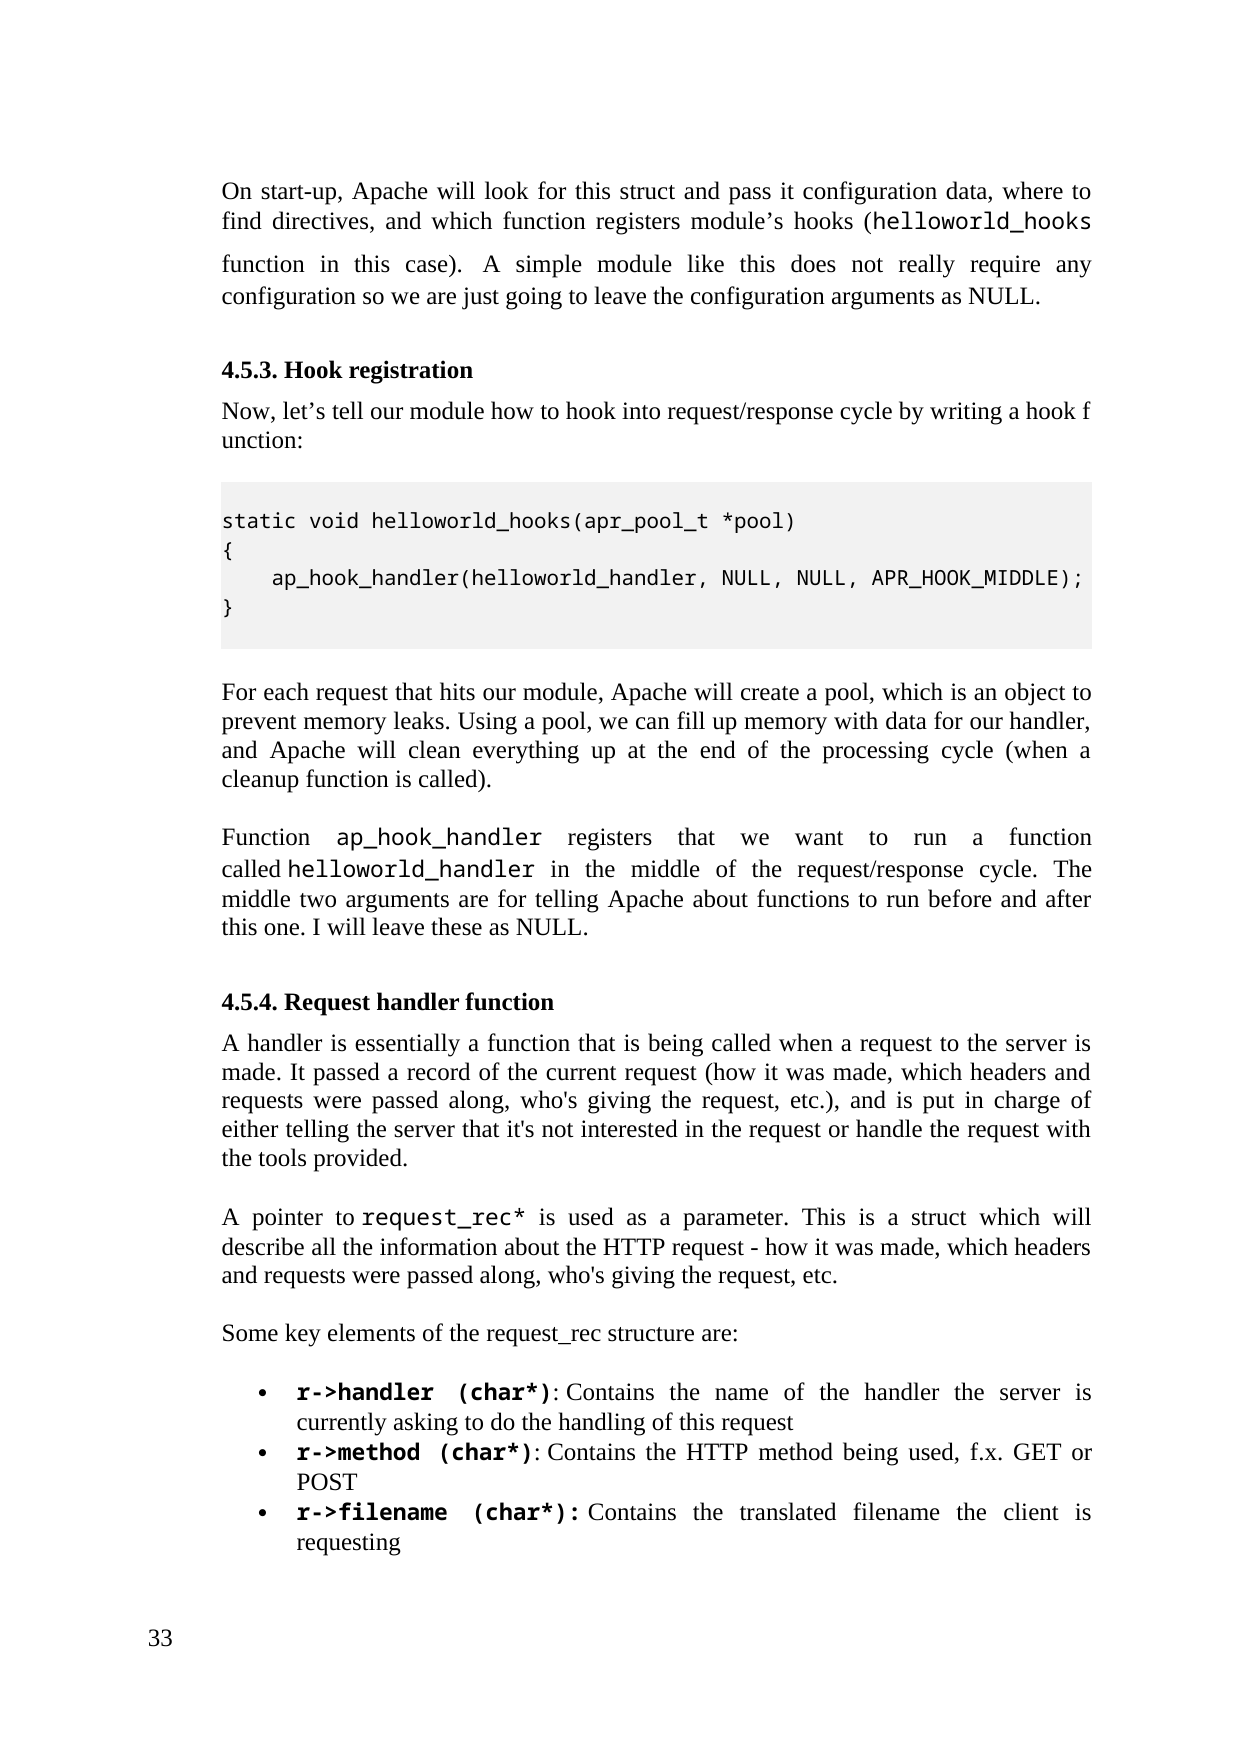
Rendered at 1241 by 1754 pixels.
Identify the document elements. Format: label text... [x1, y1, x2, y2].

text Some key elements of the request_rec structure are: [148, 1318, 1092, 1347]
text static void helloworld_hooks(apr_pool_t *pool) [221, 507, 1092, 535]
subtitle 4.5.3. Hook registration [148, 355, 1092, 384]
text Now, let’s tell our module how to hook into request/response cycle by writing a hook f unction: [148, 396, 1092, 454]
text ap_hook_handler(helloworld_handler, NULL, NULL, APR_HOOK_MIDDLE); [221, 563, 1092, 592]
text A handler is essentially a function that is being called when a request to the server is made. It passed a record of the current request (how it was made, which headers and requests were passed along, who's giving the request, etc.), and is put in charge of either telling the server that it's not interested in the request or handle the request with the tools provided. [221, 1028, 1092, 1172]
list r->handler (char*): Contains the name of the handler the server is currently asking to do the handling of this request [259, 1376, 1092, 1436]
text For each request that hits our module, Apache will create a pool, which is an object to prevent memory leaks. Using a pool, we can fill up memory with data for our handler, and Apache will clean everything up at the end of the processing cycle (when a cleanup function is called). [221, 677, 1092, 792]
text } [221, 592, 1092, 620]
text { [221, 535, 1092, 563]
text Function ap_hook_handler registers that we want to run a function called helloworld_handler in the middle of the request/response cycle. The middle two arguments are for telling Apache about functions to run before and after this one. I will leave these as NULL. [221, 821, 1092, 941]
text A pointer to request_rec* is used as a parameter. This is a struct which will describe all the information about the HTTP request - how it was made, which headers and requests were passed along, who's giving the request, etc. [221, 1201, 1092, 1289]
list r->method (char*): Contains the HTTP method being used, f.x. GET or POST [259, 1436, 1092, 1496]
subtitle 4.5.4. Request handler function [148, 987, 1092, 1015]
list r->filename (char*): Contains the translated filename the client is requesting [259, 1496, 1092, 1556]
text On start-up, Apache will look for this struct and pass it configuration data, where to find directives, and which function registers module’s hooks (helloworld_hooks function in this case). A simple module like this does not really require any configuration so we are just going to leave the configuration arguments as NULL. [221, 176, 1092, 309]
